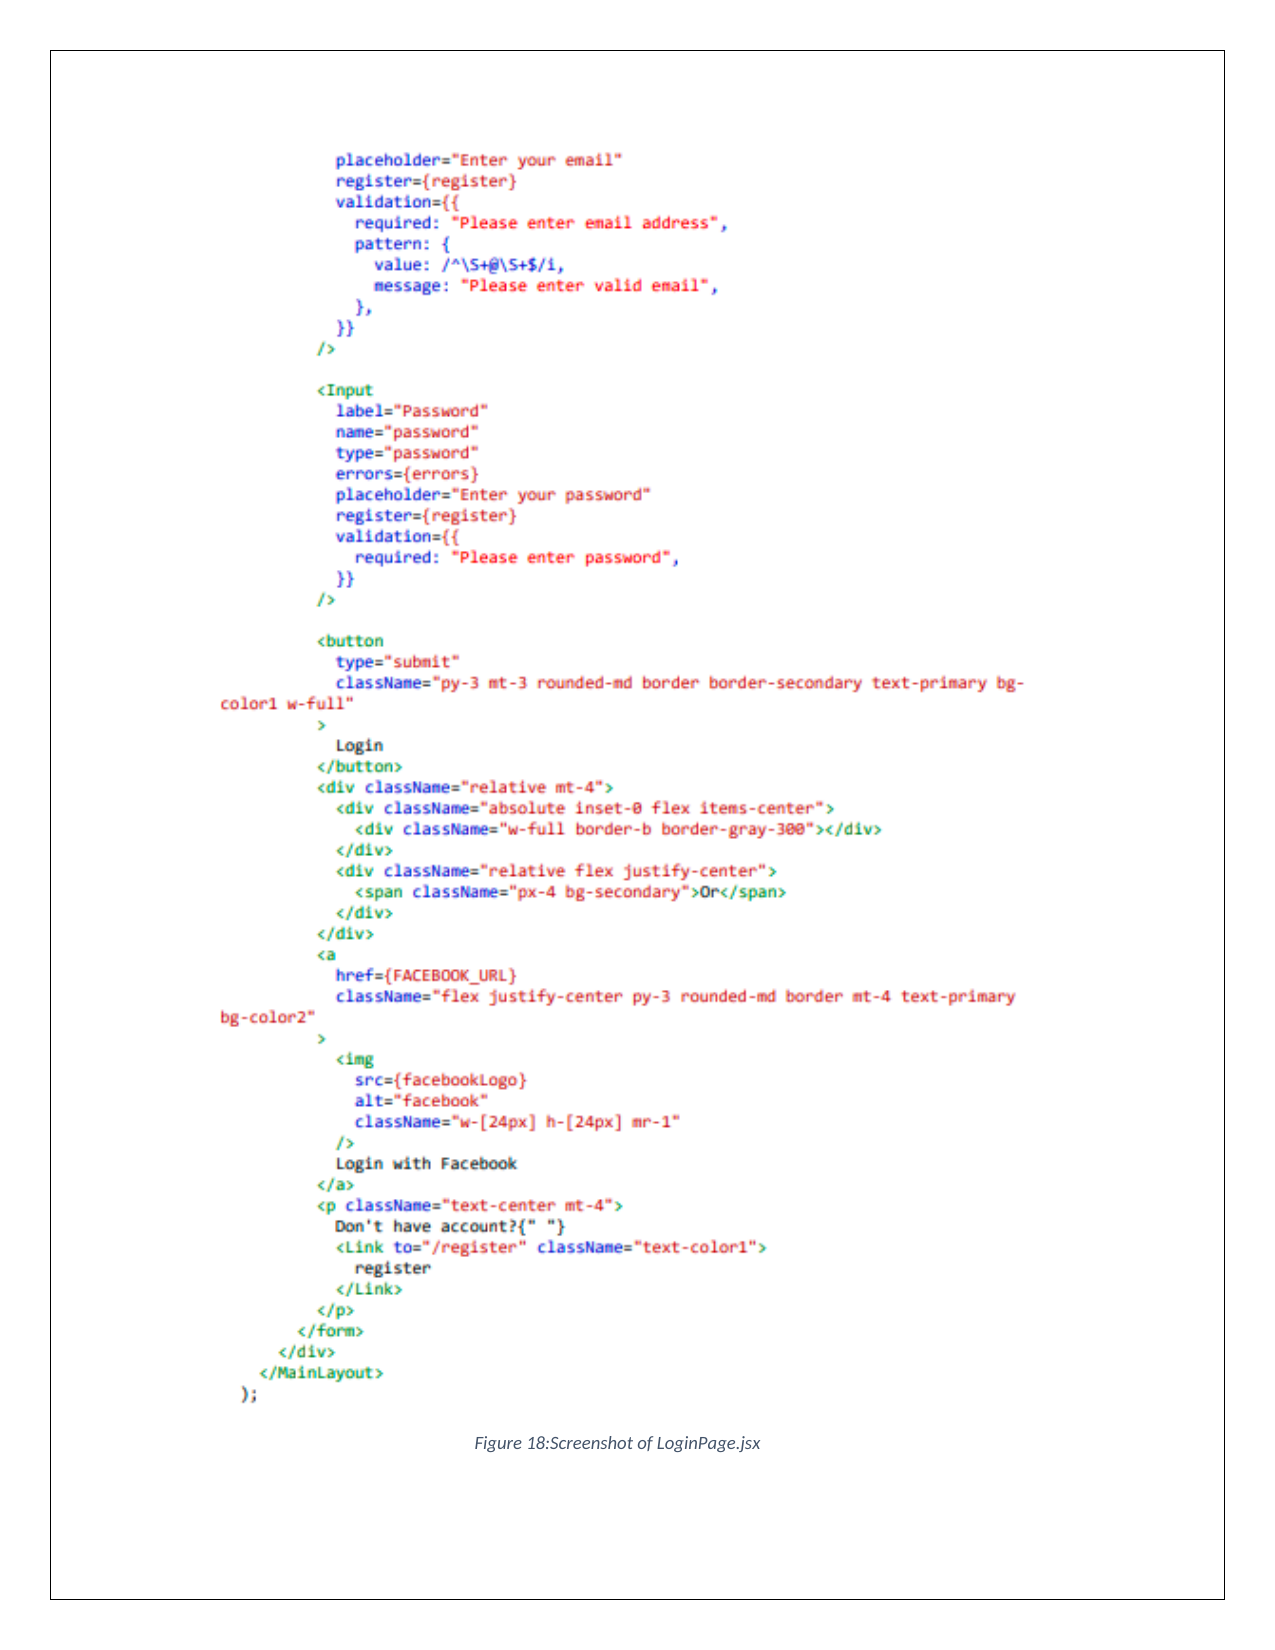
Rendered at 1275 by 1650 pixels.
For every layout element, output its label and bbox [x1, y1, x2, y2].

picture [220, 150, 1055, 1409]
